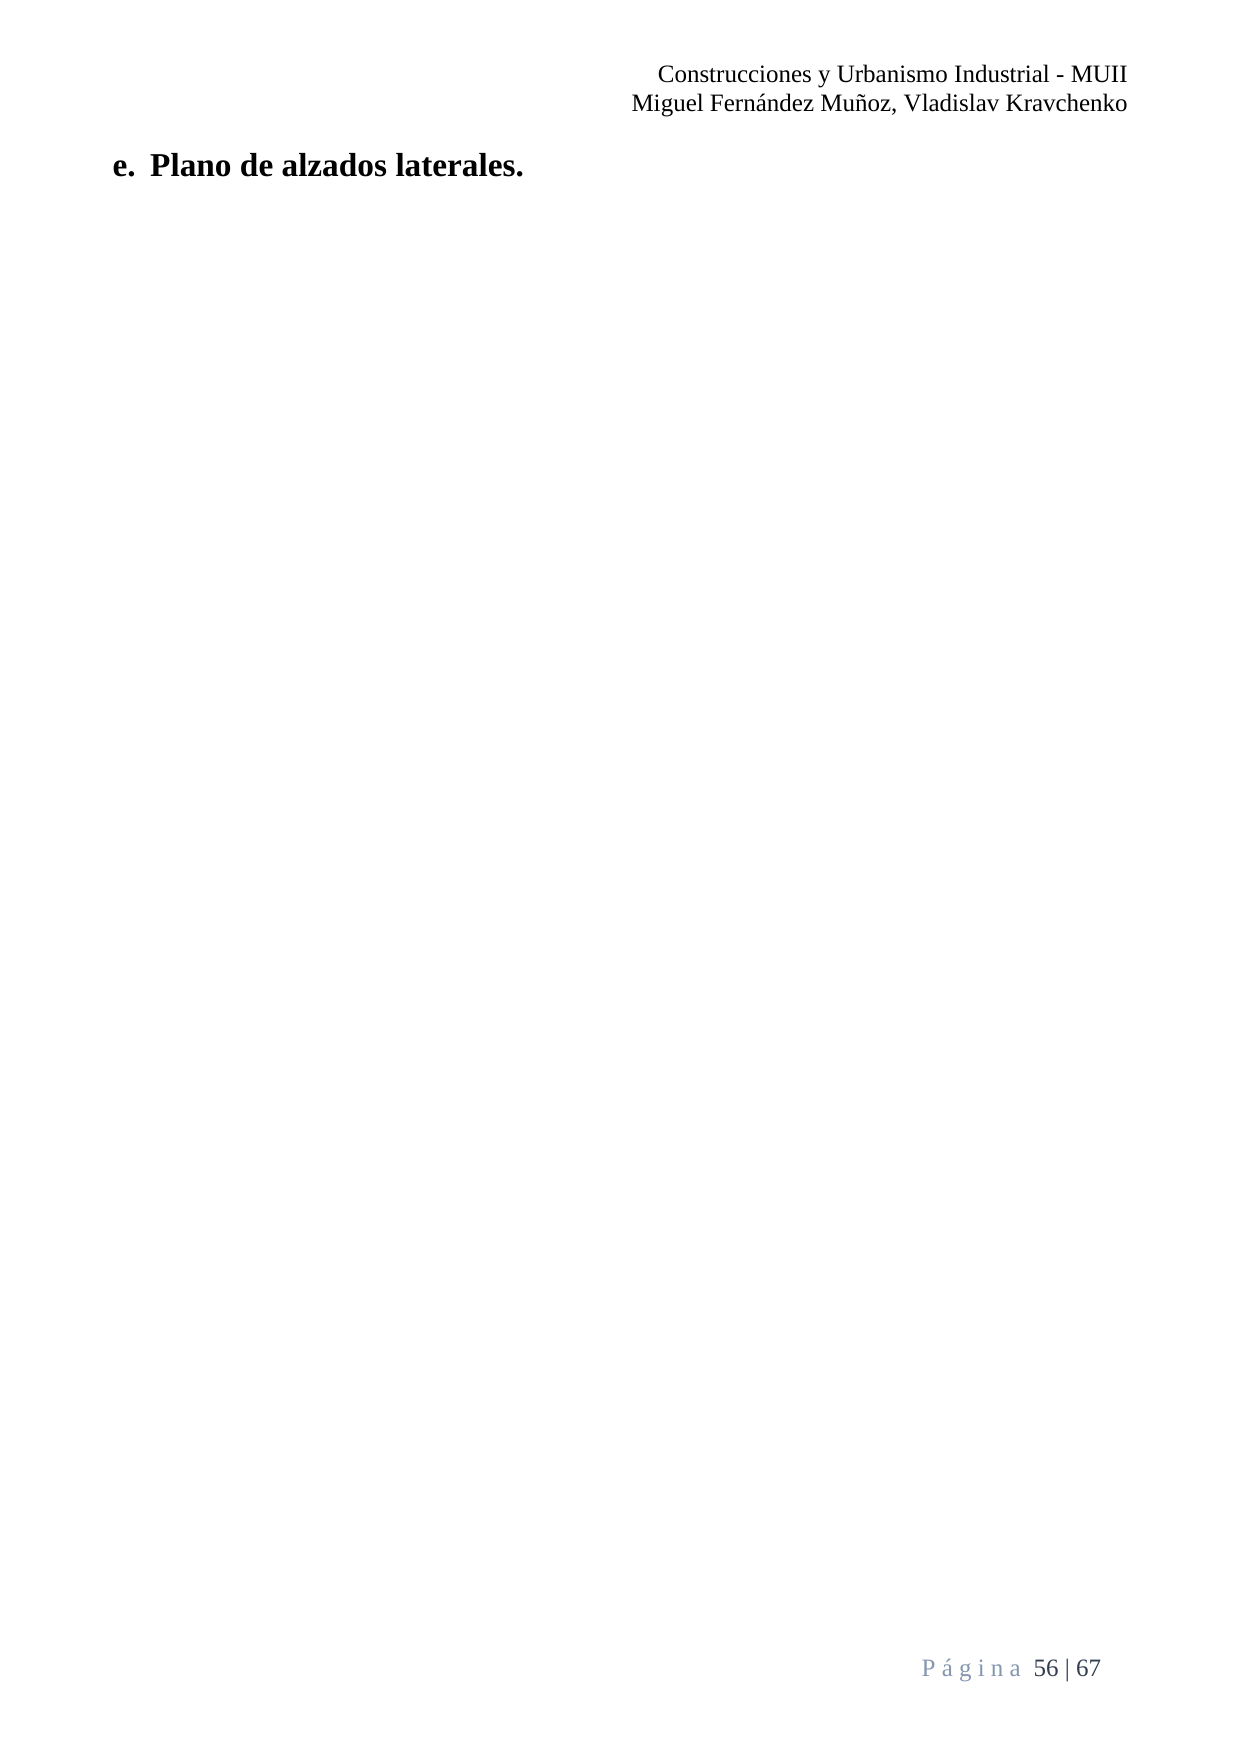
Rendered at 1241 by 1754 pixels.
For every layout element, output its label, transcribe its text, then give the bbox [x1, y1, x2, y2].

subtitle Plano de alzados laterales. [112, 145, 1128, 184]
